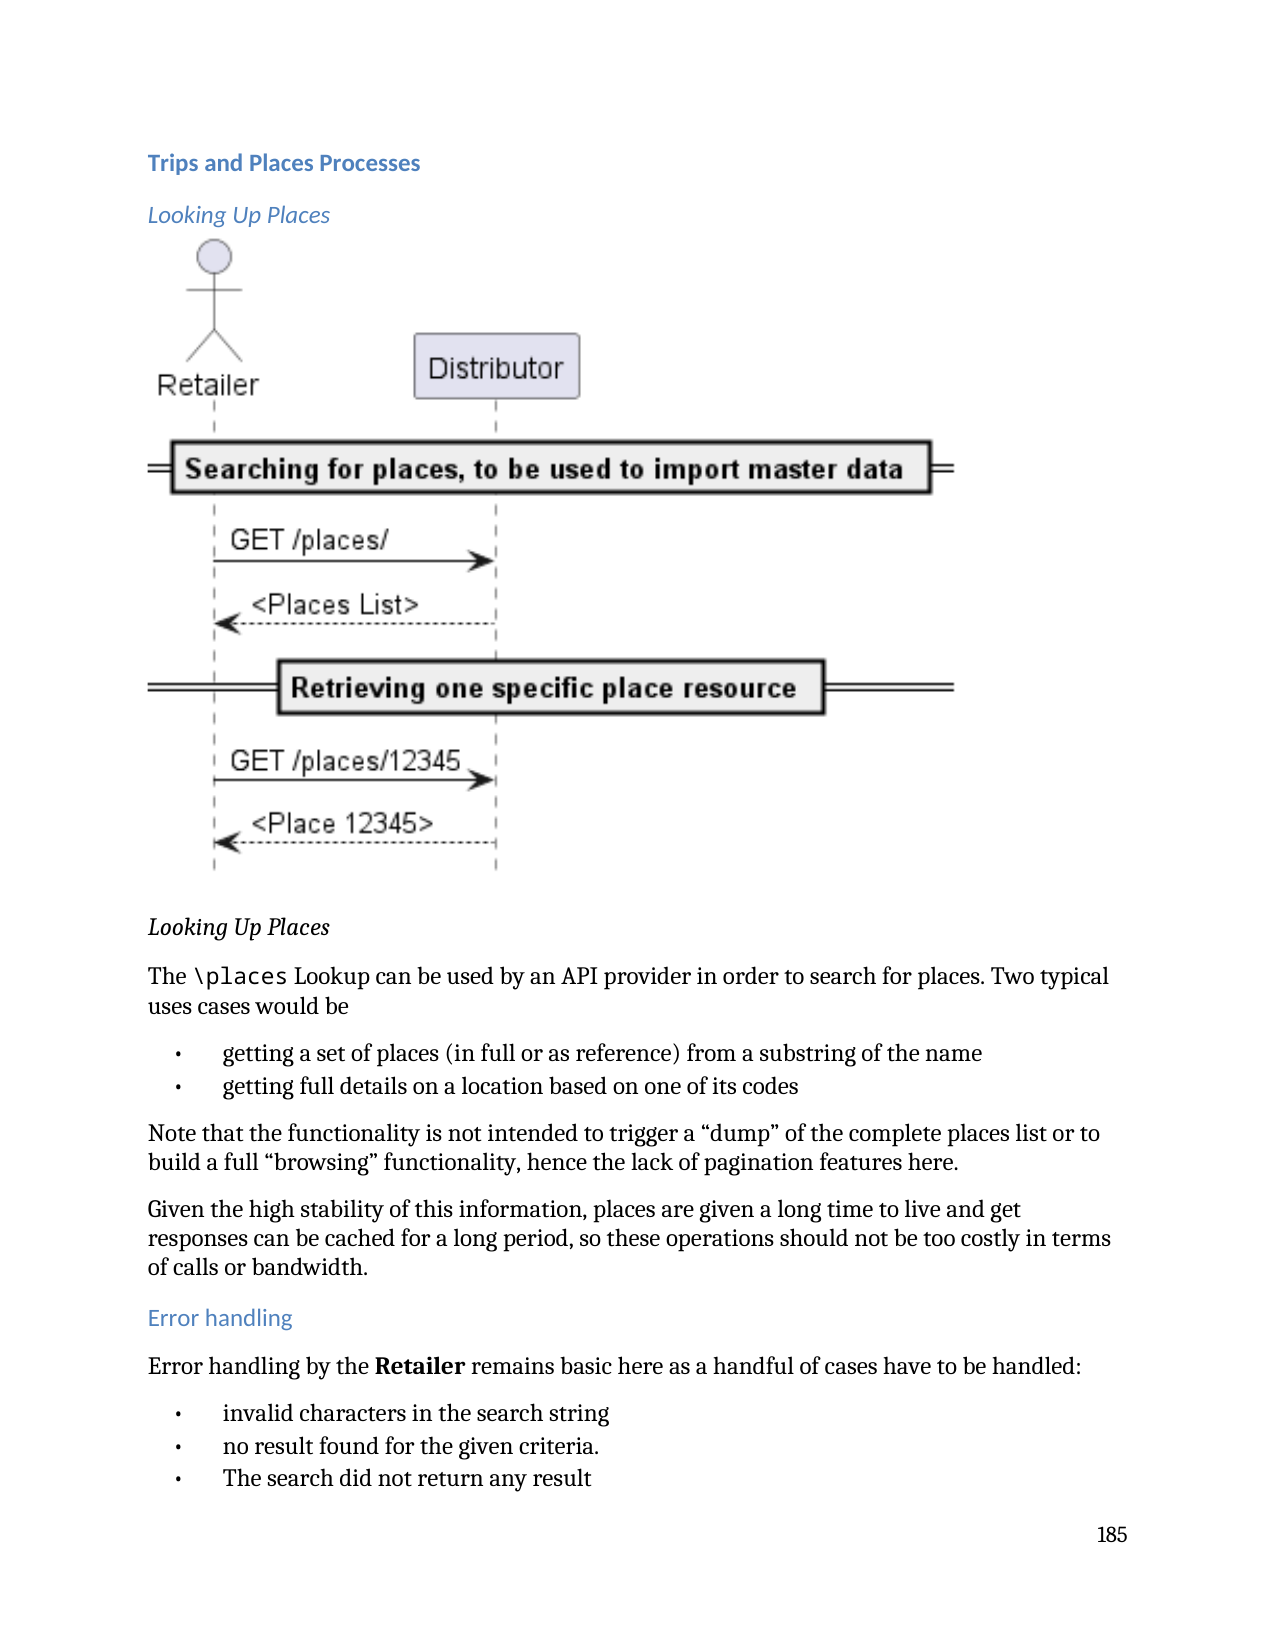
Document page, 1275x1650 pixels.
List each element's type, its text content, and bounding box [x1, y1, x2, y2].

text The \places Lookup can be used by an API provider in order to search for places. Two typical uses cases would be [148, 960, 1127, 1020]
list no result found for the given criteria. [173, 1432, 1127, 1460]
list The search did not return any result [173, 1464, 1127, 1493]
list invalid characters in the search string [173, 1399, 1127, 1428]
picture [147, 229, 967, 892]
subtitle Looking Up Places [148, 199, 1127, 229]
text Note that the functionality is not intended to trigger a “dump” of the complete places list or to build a full “browsing” functionality, hence the lack of pagination features here. [148, 1119, 1127, 1177]
subtitle Trips and Places Processes [148, 148, 1127, 178]
subtitle Error handling [148, 1302, 1127, 1333]
text Error handling by the Retailer remains basic here as a handful of cases have to be handled: [148, 1352, 1127, 1380]
text Looking Up Places [148, 913, 1127, 942]
list getting full details on a location based on one of its codes [173, 1072, 1127, 1100]
list getting a set of places (in full or as reference) from a substring of the name [173, 1039, 1127, 1068]
text Given the high stability of this information, places are given a long time to live and get responses can be cached for a long period, so these operations should not be too costly in terms of calls or bandwidth. [148, 1195, 1127, 1282]
